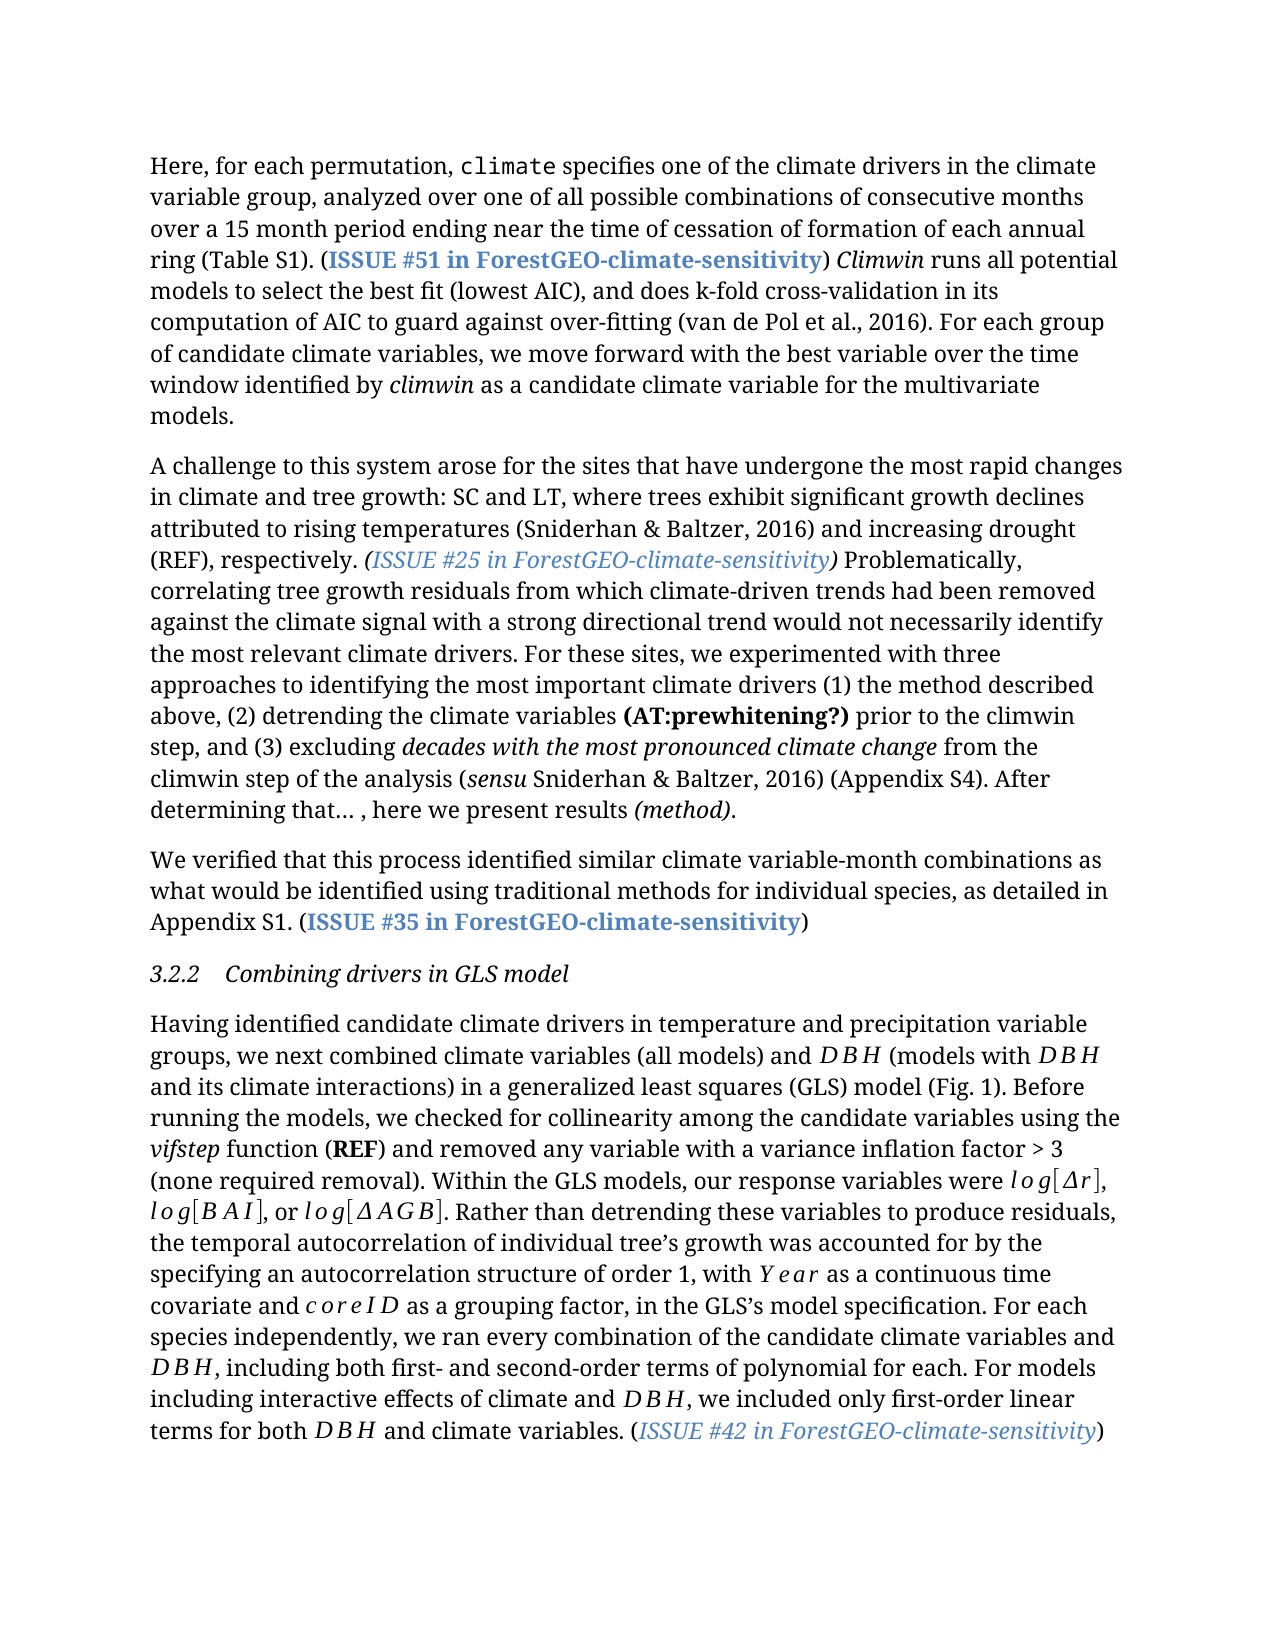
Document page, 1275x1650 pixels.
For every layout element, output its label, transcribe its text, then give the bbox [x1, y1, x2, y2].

text Here, for each permutation, climate specifies one of the climate drivers in the climate variable group, analyzed over one of all possible combinations of consecutive months over a 15 month period ending near the time of cessation of formation of each annual ring (Table S1). (ISSUE #51 in ForestGEO-climate-sensitivity) Climwin runs all potential models to select the best fit (lowest AIC), and does k-fold cross-validation in its computation of AIC to guard against over-fitting (van de Pol et al., 2016). For each group of candidate climate variables, we move forward with the best variable over the time window identified by climwin as a candidate climate variable for the multivariate models. [150, 150, 1125, 431]
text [150, 1008, 1125, 1446]
text We verified that this process identified similar climate variable-month combinations as what would be identified using traditional methods for individual species, as detailed in Appendix S1. (ISSUE #35 in ForestGEO-climate-sensitivity) [150, 844, 1125, 937]
subtitle 3.2.2 Combining drivers in GLS model [150, 958, 1125, 989]
text A challenge to this system arose for the sites that have undergone the most rapid changes in climate and tree growth: SC and LT, where trees exhibit significant growth declines attributed to rising temperatures (Sniderhan & Baltzer, 2016) and increasing drought (REF), respectively. (ISSUE #25 in ForestGEO-climate-sensitivity) Problematically, correlating tree growth residuals from which climate-driven trends had been removed against the climate signal with a strong directional trend would not necessarily identify the most relevant climate drivers. For these sites, we experimented with three approaches to identifying the most important climate drivers (1) the method described above, (2) detrending the climate variables (AT:prewhitening?) prior to the climwin step, and (3) excluding decades with the most pronounced climate change from the climwin step of the analysis (sensu Sniderhan & Baltzer, 2016) (Appendix S4). After determining that… , here we present results (method). [150, 450, 1125, 825]
